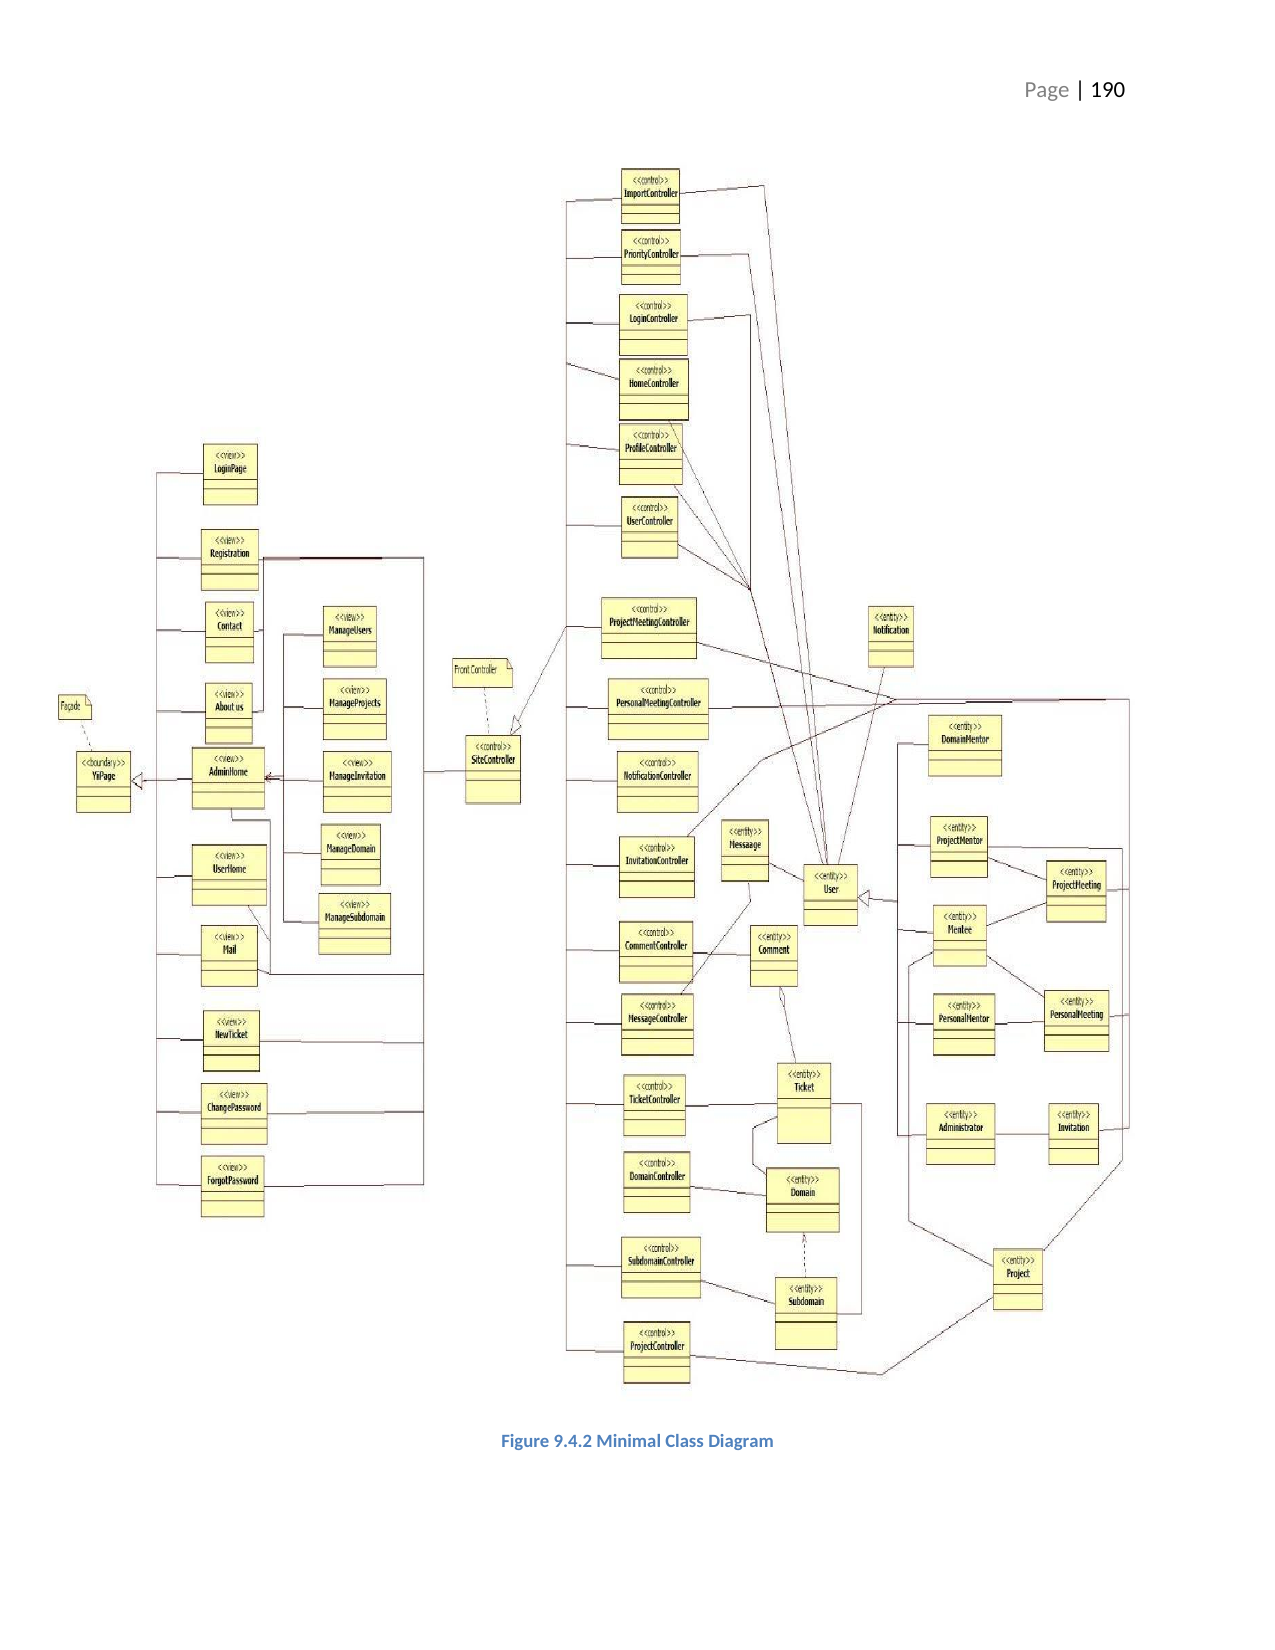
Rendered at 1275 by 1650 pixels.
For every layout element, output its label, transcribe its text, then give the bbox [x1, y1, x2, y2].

picture [47, 150, 1140, 1404]
text Figure 9.4.2 Minimal Class Diagram [150, 1429, 1125, 1452]
